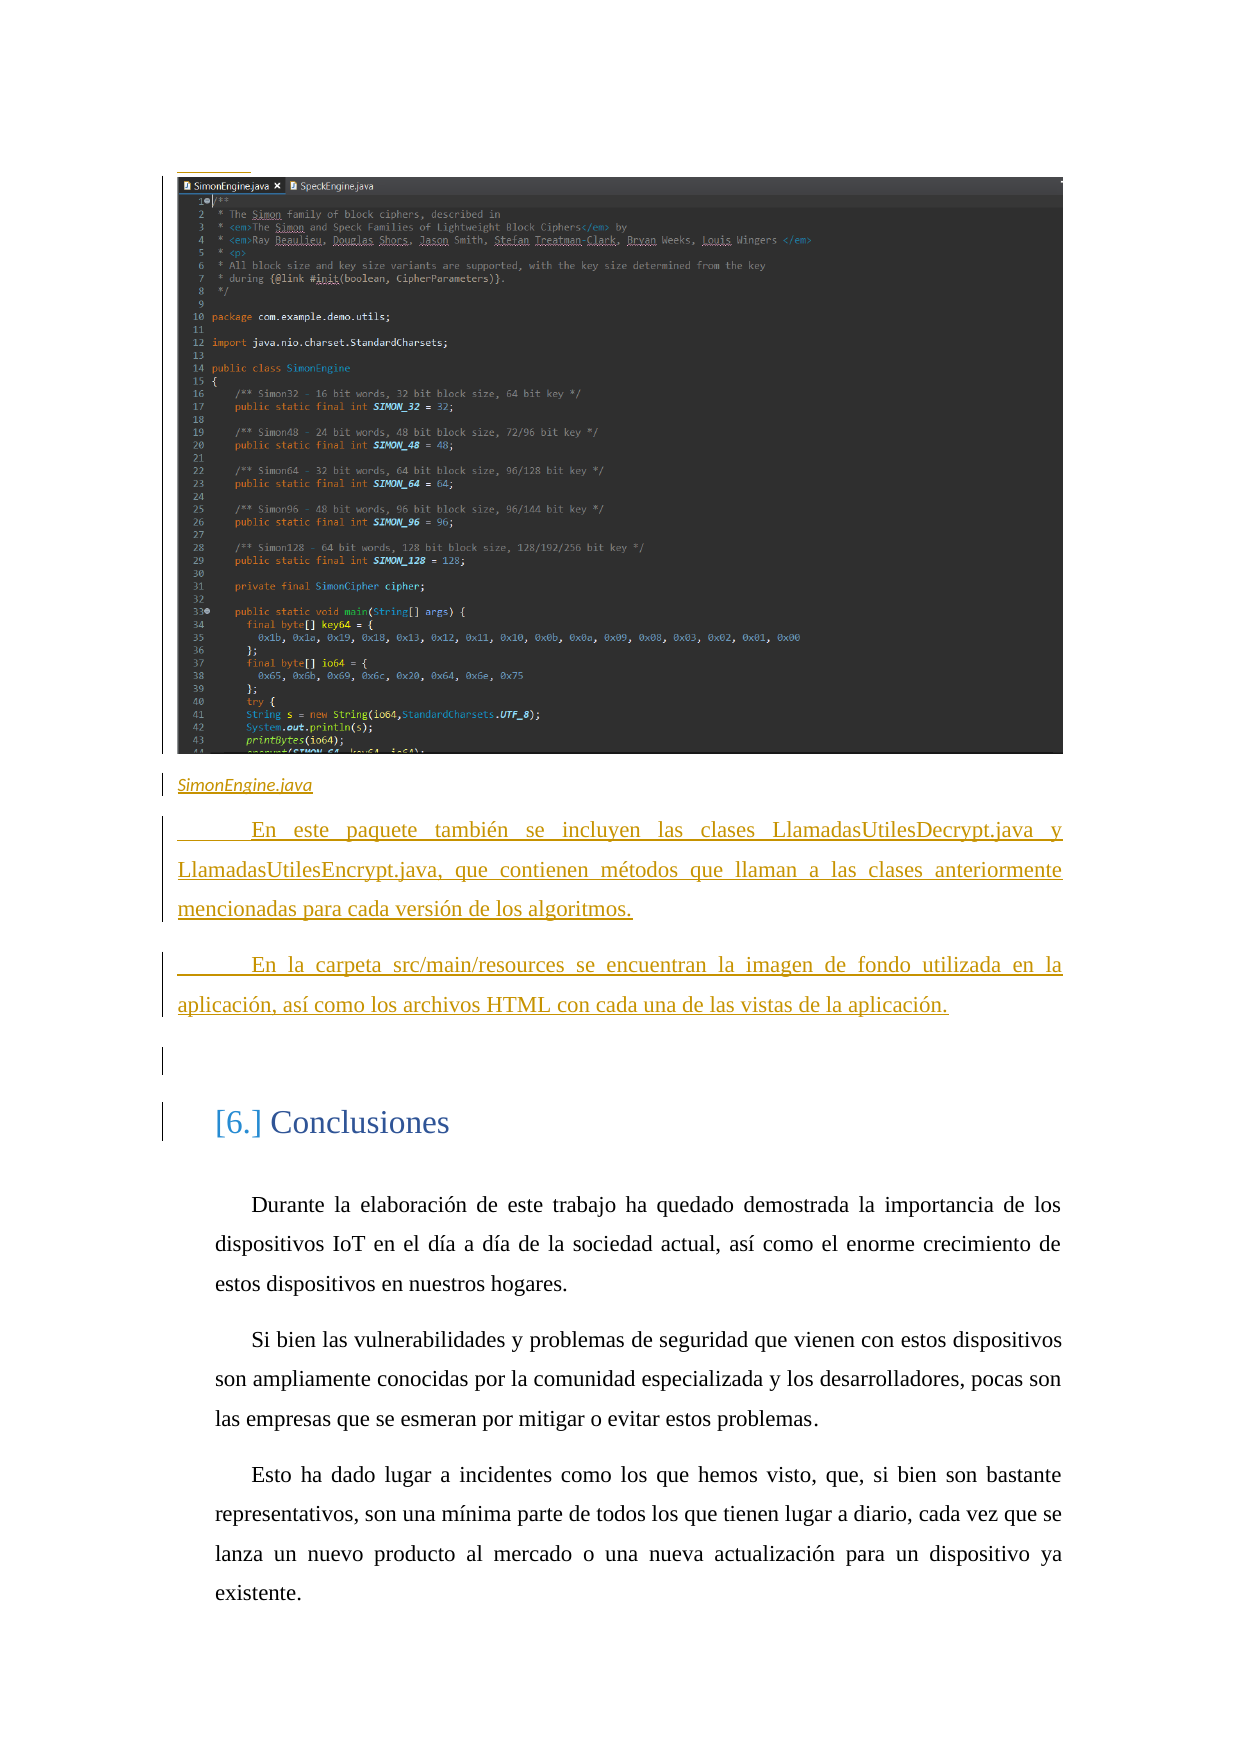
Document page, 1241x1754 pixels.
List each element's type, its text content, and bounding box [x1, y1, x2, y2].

subtitle Conclusiones [215, 1102, 1063, 1141]
text Si bien las vulnerabilidades y problemas de seguridad que vienen con estos dispositivos son ampliamente conocidas por la comunidad especializada y los desarrolladores, pocas son las empresas que se esmeran por mitigar o evitar estos problemas. [215, 1326, 1063, 1431]
text Esto ha dado lugar a incidentes como los que hemos visto, que, si bien son bastante representativos, son una mínima parte de todos los que tienen lugar a diario, cada vez que se lanza un nuevo producto al mercado o una nueva actualización para un dispositivo ya existente. [215, 1461, 1063, 1606]
text Durante la elaboración de este trabajo ha quedado demostrada la importancia de los dispositivos IoT en el día a día de la sociedad actual, así como el enorme crecimiento de estos dispositivos en nuestros hogares. [215, 1191, 1063, 1296]
picture [177, 177, 1063, 754]
